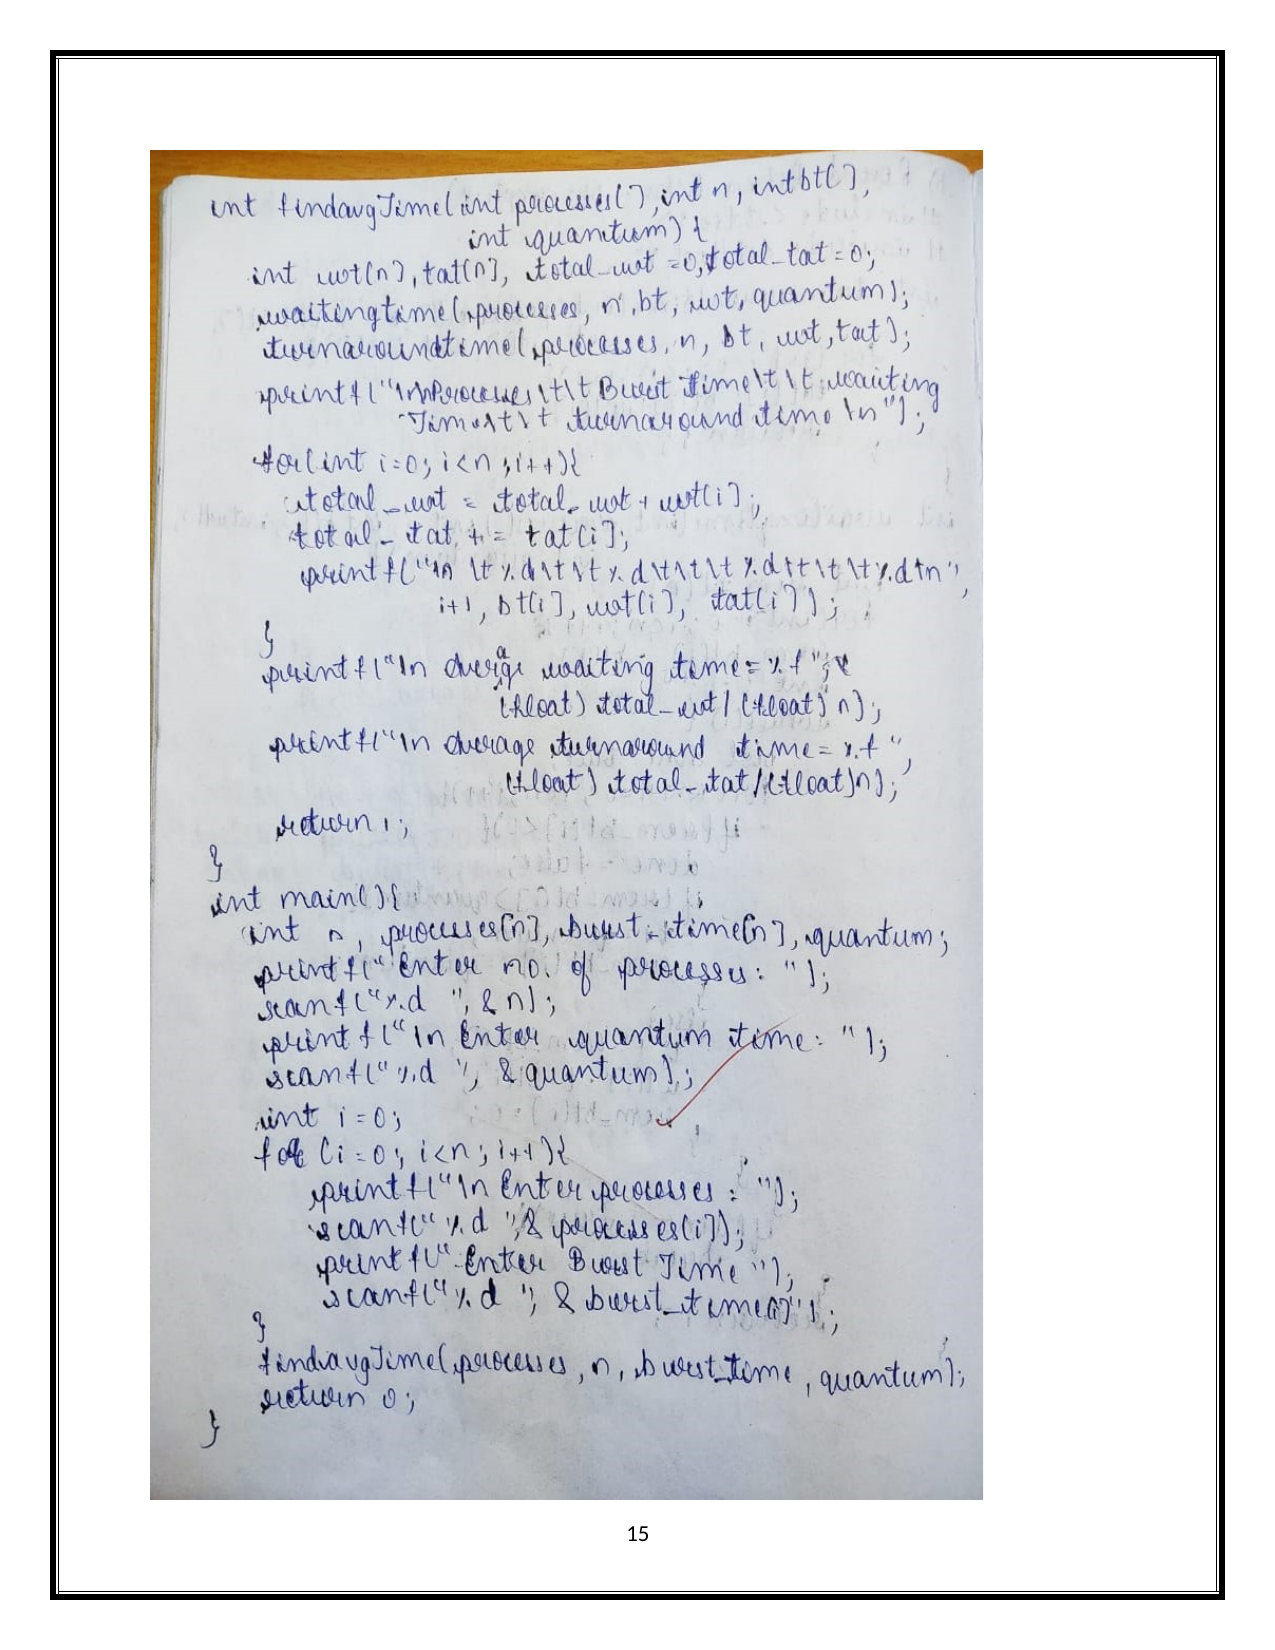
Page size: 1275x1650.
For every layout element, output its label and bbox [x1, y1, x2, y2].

picture [150, 150, 984, 1500]
